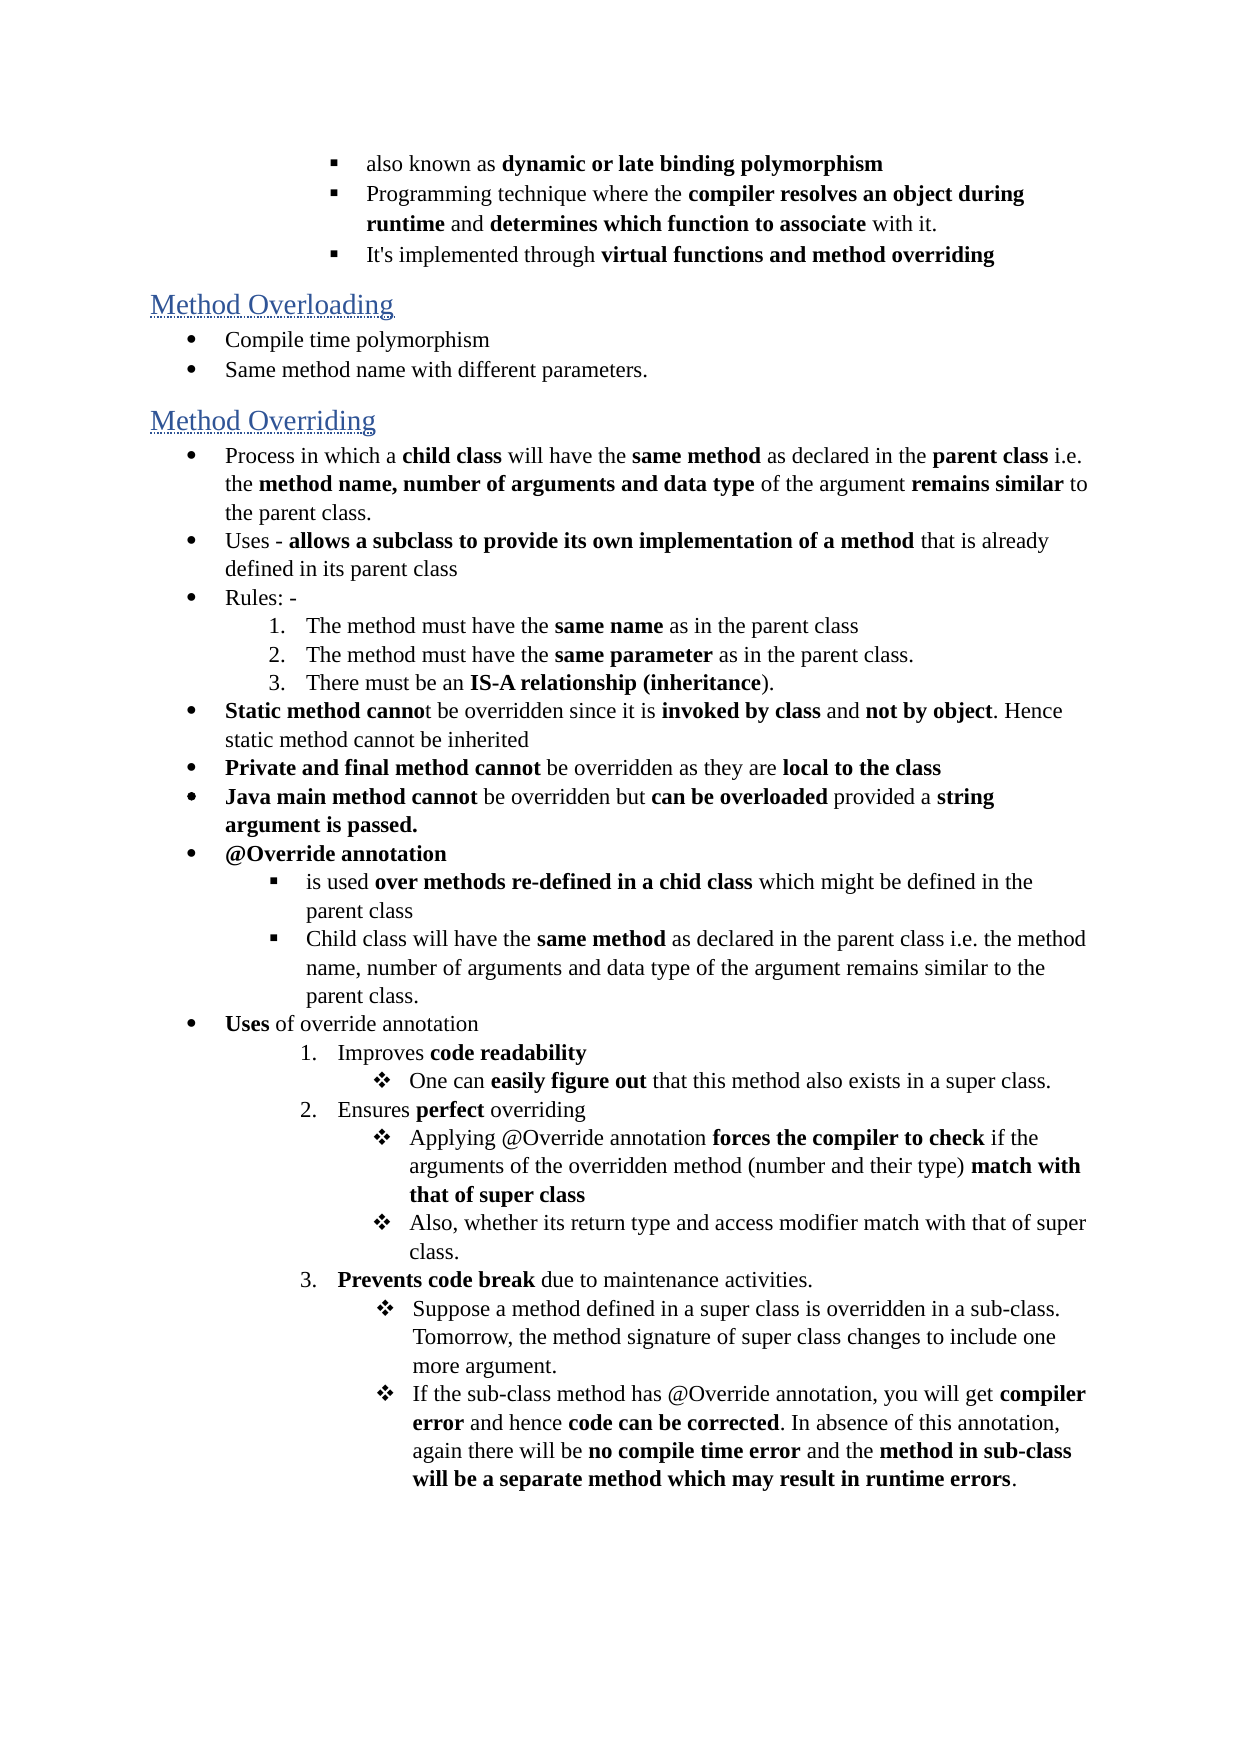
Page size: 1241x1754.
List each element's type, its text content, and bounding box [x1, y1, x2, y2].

list It's implemented through virtual functions and method overriding [328, 241, 1090, 267]
list Programming technique where the compiler resolves an object during runtime and determines which function to associate with it. [328, 180, 1090, 237]
list @Override annotation [187, 840, 1090, 866]
list Applying @Override annotation forces the compiler to check if the arguments of the overridden method (number and their type) match with that of super class [372, 1124, 1090, 1207]
list also known as dynamic or late binding polymorphism [328, 150, 1090, 176]
list Compile time polymorphism [187, 326, 1090, 352]
list Uses of override annotation [187, 1010, 1090, 1037]
list There must be an IS-A relationship (inheritance). [268, 669, 1090, 696]
list Java main method cannot be overridden but can be overloaded provided a string argument is passed. [187, 783, 1090, 838]
list One can easily figure out that this method also exists in a super class. [372, 1067, 1090, 1094]
list The method must have the same name as in the parent class [268, 612, 1090, 639]
list Also, whether its return type and access modifier match with that of super class. [372, 1209, 1090, 1264]
list The method must have the same parameter as in the parent class. [268, 641, 1090, 667]
list Private and final method cannot be overridden as they are local to the class [187, 754, 1090, 781]
list Rules: - [187, 584, 1090, 610]
subtitle Method Overriding [150, 403, 1090, 437]
subtitle Method Overloading [150, 287, 1090, 321]
list Improves code readability [300, 1039, 1090, 1065]
list Prevents code break due to maintenance activities. [300, 1266, 1090, 1293]
list Static method cannot be overridden since it is invoked by class and not by object. Hence static method cannot be inherited [187, 698, 1090, 752]
list Process in which a child class will have the same method as declared in the parent class i.e. the method name, number of arguments and data type of the argument remains similar to the parent class. [187, 442, 1090, 525]
list Uses - allows a subclass to provide its own implementation of a method that is already defined in its parent class [187, 527, 1090, 582]
list If the sub-class method has @Override annotation, you will get compiler error and hence code can be corrected. In absence of this annotation, again there will be no compile time error and the method in sub-class will be a separate method which may result in runtime errors. [375, 1380, 1090, 1492]
list Suppose a method defined in a super class is overridden in a sub-class. Tomorrow, the method signature of super class changes to include one more argument. [375, 1295, 1090, 1378]
list is used over methods re-defined in a chid class which might be defined in the parent class [268, 868, 1090, 923]
list Ensures perfect overriding [300, 1096, 1090, 1122]
list Same method name with different parameters. [187, 356, 1090, 383]
list Child class will have the same method as declared in the parent class i.e. the method name, number of arguments and data type of the argument remains similar to the parent class. [268, 925, 1090, 1008]
